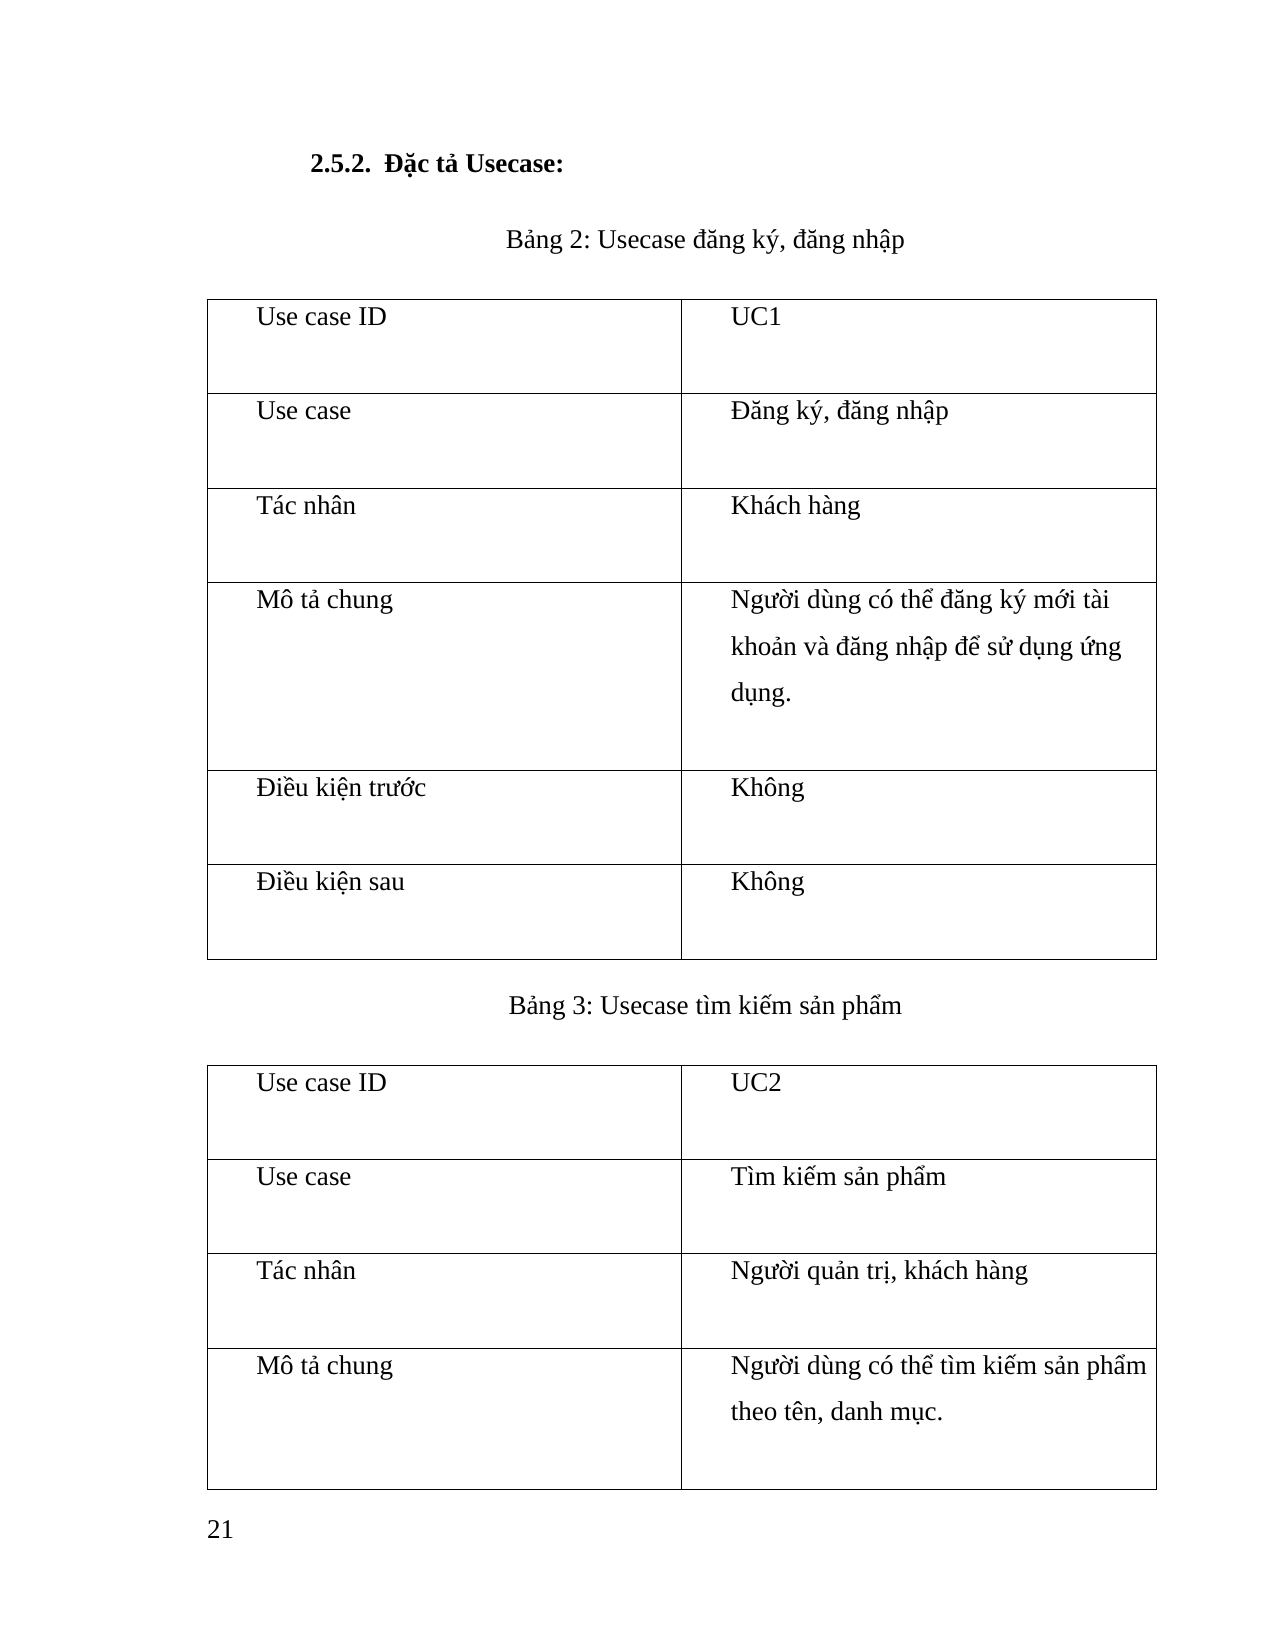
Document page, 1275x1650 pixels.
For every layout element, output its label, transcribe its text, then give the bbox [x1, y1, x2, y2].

table_cell Khách hàng [682, 489, 1156, 582]
text Bảng 2: Usecase đăng ký, đăng nhập [244, 223, 1166, 254]
table_cell Đăng ký, đăng nhập [682, 394, 1156, 488]
table_cell Mô tả chung [208, 1349, 681, 1489]
list Đặc tả Usecase: [310, 147, 1166, 178]
table_cell Không [682, 771, 1156, 864]
table_header Use case ID [208, 300, 681, 393]
table_cell Tác nhân [208, 489, 681, 582]
table_header Use case ID [208, 1066, 681, 1159]
table_header UC1 [682, 300, 1156, 393]
text Bảng 3: Usecase tìm kiếm sản phẩm [244, 989, 1166, 1020]
table_cell Tác nhân [208, 1254, 681, 1348]
table_cell Người dùng có thể đăng ký mới tài khoản và đăng nhập để sử dụng ứng dụng. [682, 583, 1156, 770]
table_cell Use case [208, 1160, 681, 1253]
table_cell Không [682, 865, 1156, 958]
table_cell Điều kiện trước [208, 771, 681, 864]
table_header UC2 [682, 1066, 1156, 1159]
table_cell Điều kiện sau [208, 865, 681, 958]
table_cell Người quản trị, khách hàng [682, 1254, 1156, 1348]
table_cell Mô tả chung [208, 583, 681, 770]
table_cell Người dùng có thể tìm kiếm sản phẩm theo tên, danh mục. [682, 1349, 1156, 1489]
table_cell Tìm kiếm sản phẩm [682, 1160, 1156, 1253]
table_cell Use case [208, 394, 681, 488]
